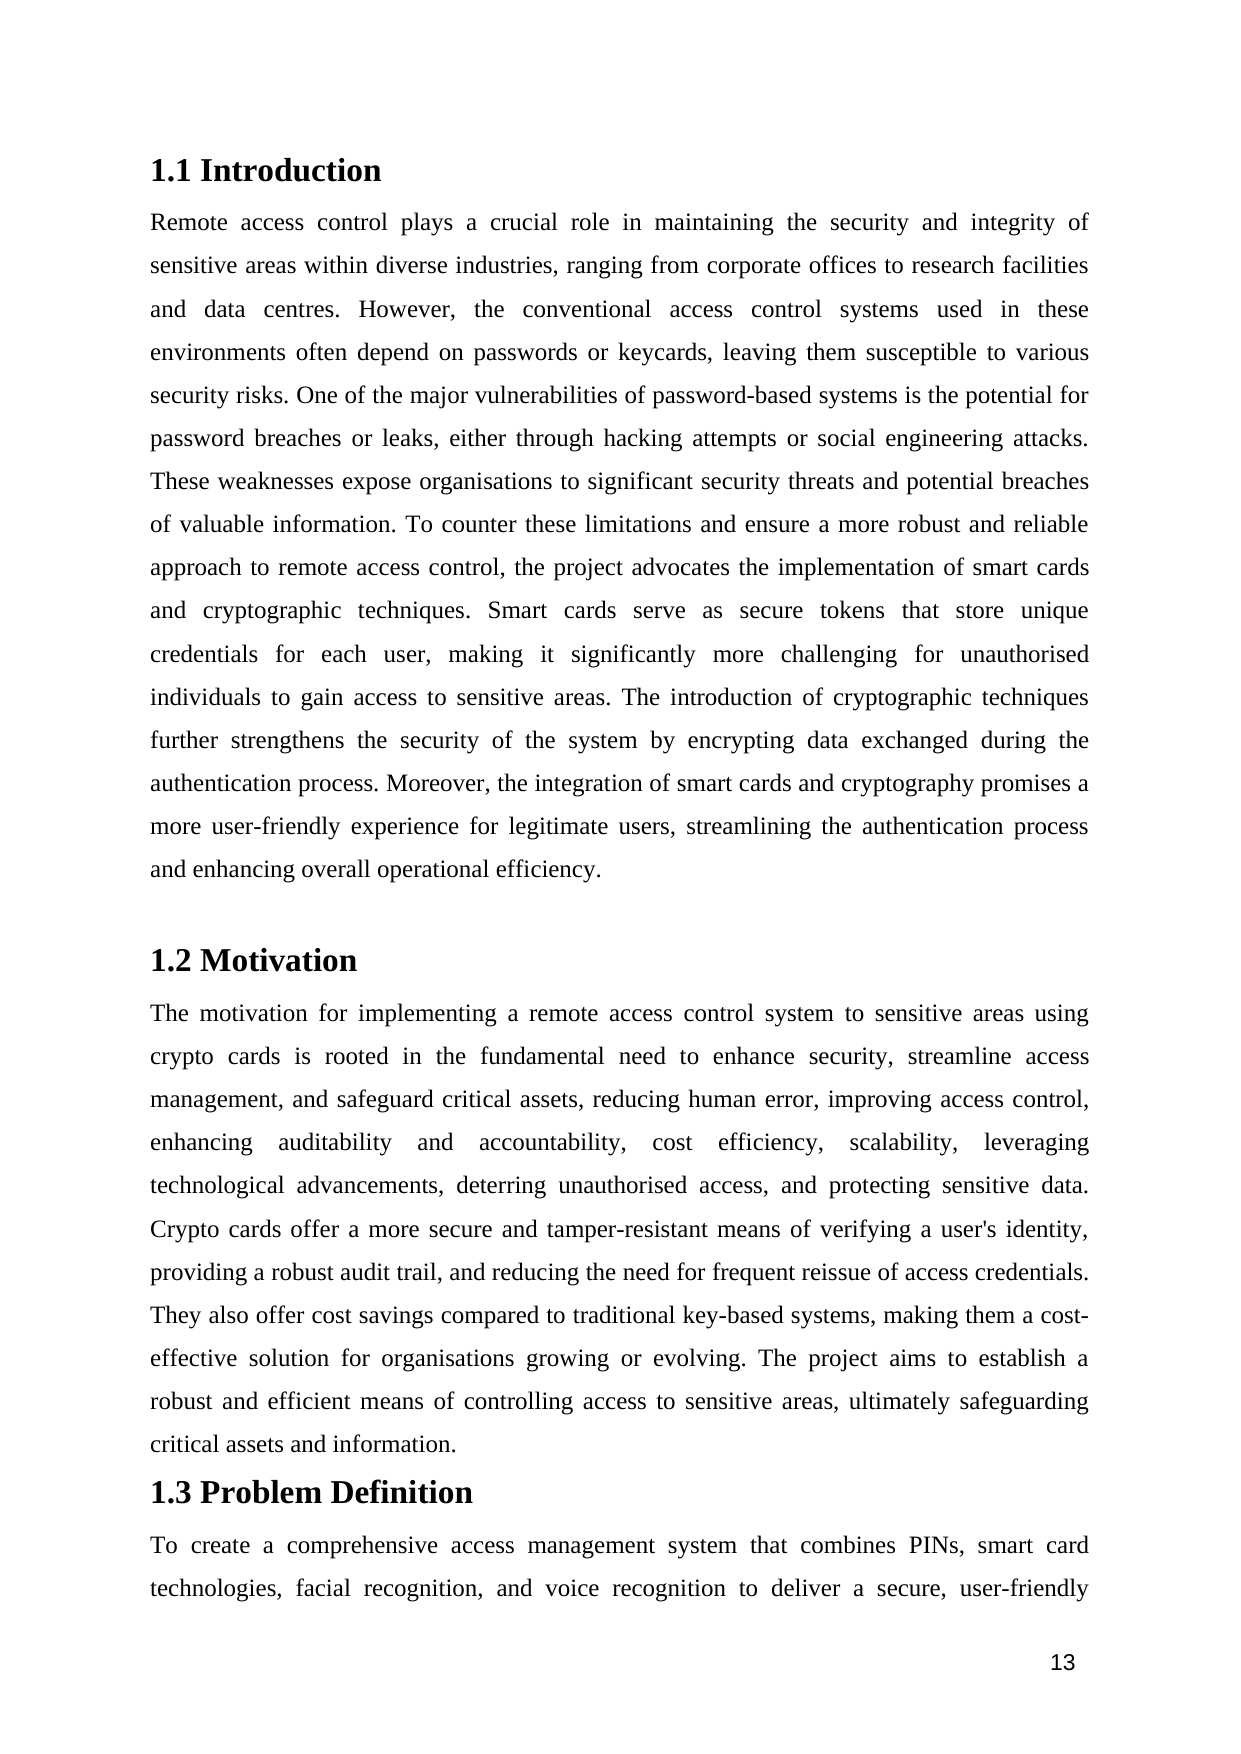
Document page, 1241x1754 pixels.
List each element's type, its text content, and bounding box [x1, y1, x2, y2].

text The motivation for implementing a remote access control system to sensitive areas using crypto cards is rooted in the fundamental need to enhance security, streamline access management, and safeguard critical assets, reducing human error, improving access control, enhancing auditability and accountability, cost efficiency, scalability, leveraging technological advancements, deterring unauthorised access, and protecting sensitive data. Crypto cards offer a more secure and tamper-resistant means of verifying a user's identity, providing a robust audit trail, and reducing the need for frequent reissue of access credentials. They also offer cost savings compared to traditional key-based systems, making them a cost-effective solution for organisations growing or evolving. The project aims to establish a robust and efficient means of controlling access to sensitive areas, ultimately safeguarding critical assets and information. [150, 998, 1090, 1458]
text 1.2 Motivation [150, 941, 1090, 979]
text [150, 1530, 1090, 1602]
text 1.1 Introduction [150, 150, 1090, 188]
text 1.3 Problem Definition [150, 1472, 1090, 1511]
text Remote access control plays a crucial role in maintaining the security and integrity of sensitive areas within diverse industries, ranging from corporate offices to research facilities and data centres. However, the conventional access control systems used in these environments often depend on passwords or keycards, leaving them susceptible to various security risks. One of the major vulnerabilities of password-based systems is the potential for password breaches or leaks, either through hacking attempts or social engineering attacks. These weaknesses expose organisations to significant security threats and potential breaches of valuable information. To counter these limitations and ensure a more robust and reliable approach to remote access control, the project advocates the implementation of smart cards and cryptographic techniques. Smart cards serve as secure tokens that store unique credentials for each user, making it significantly more challenging for unauthorised individuals to gain access to sensitive areas. The introduction of cryptographic techniques further strengthens the security of the system by encrypting data exchanged during the authentication process. Moreover, the integration of smart cards and cryptography promises a more user-friendly experience for legitimate users, streamlining the authentication process and enhancing overall operational efficiency. [150, 207, 1090, 883]
